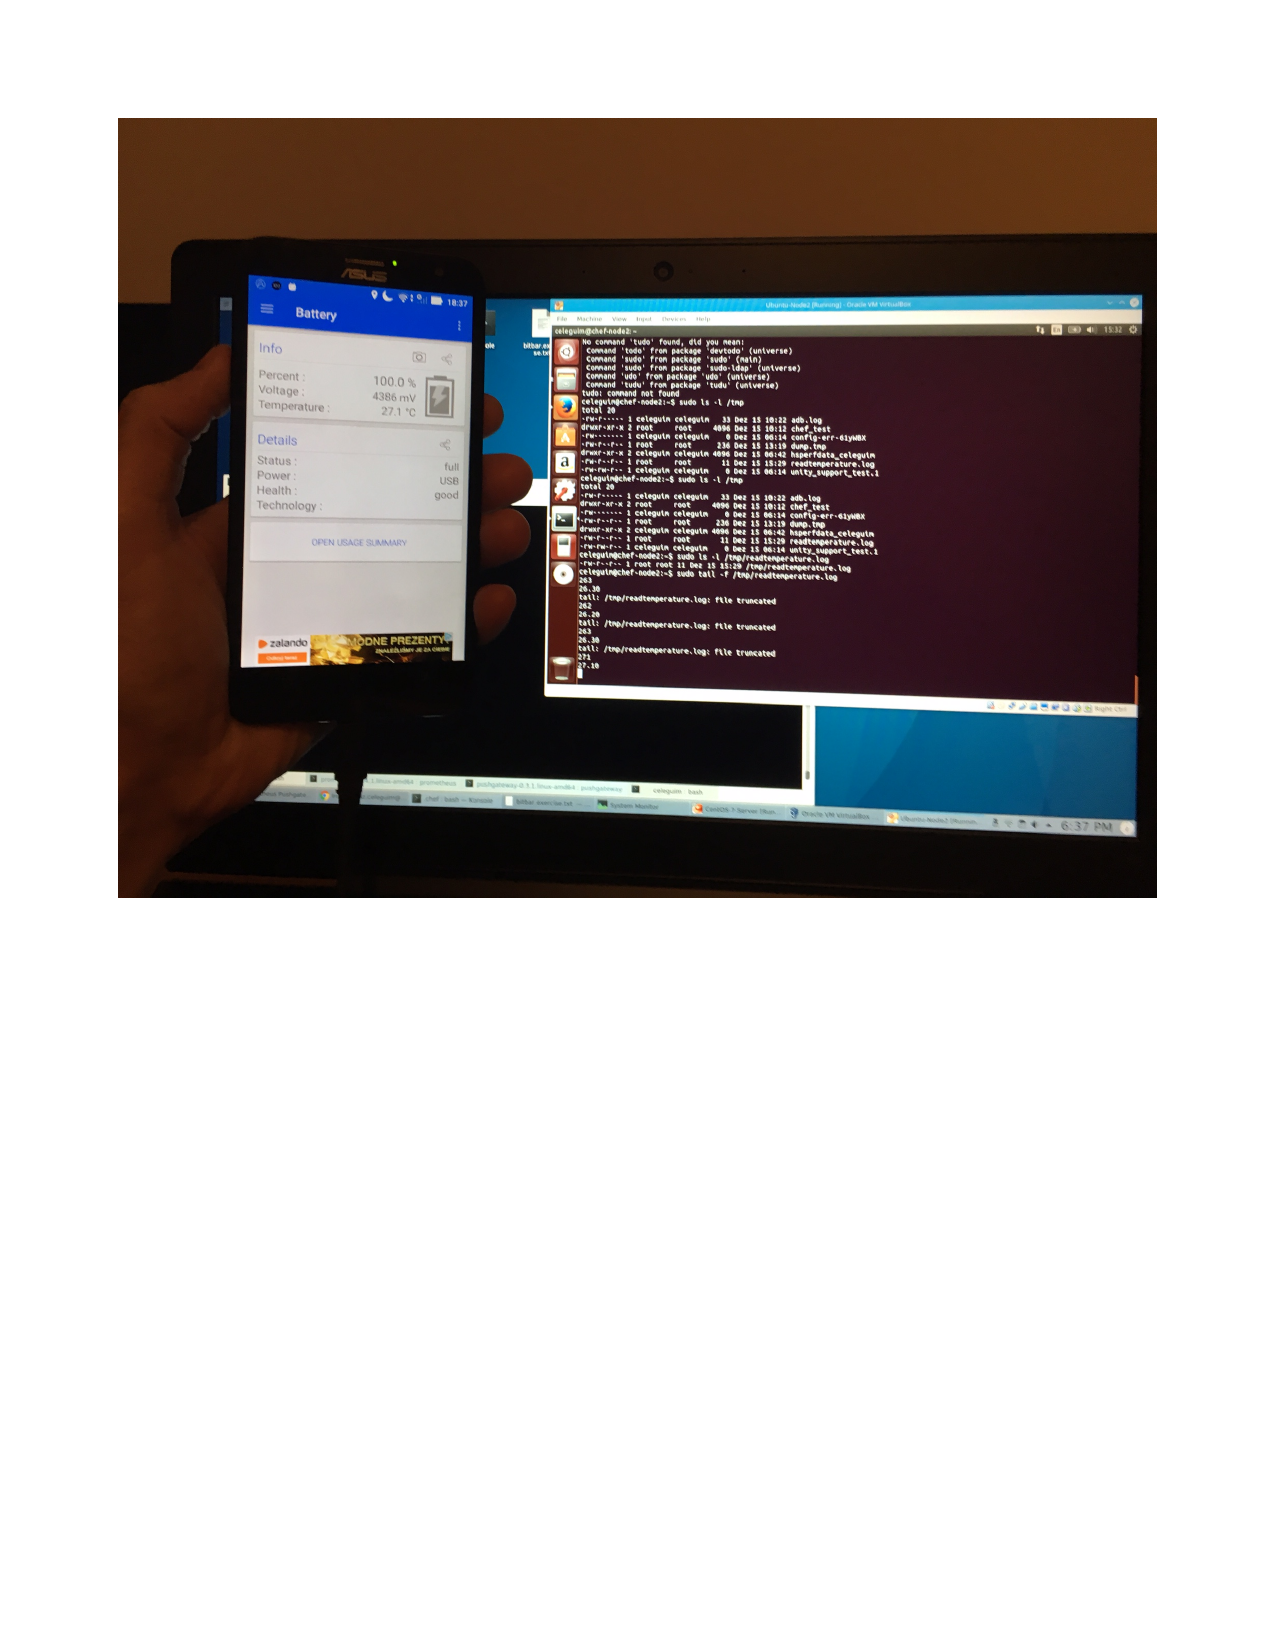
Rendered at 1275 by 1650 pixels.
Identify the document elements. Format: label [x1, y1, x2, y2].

picture [118, 118, 1157, 898]
